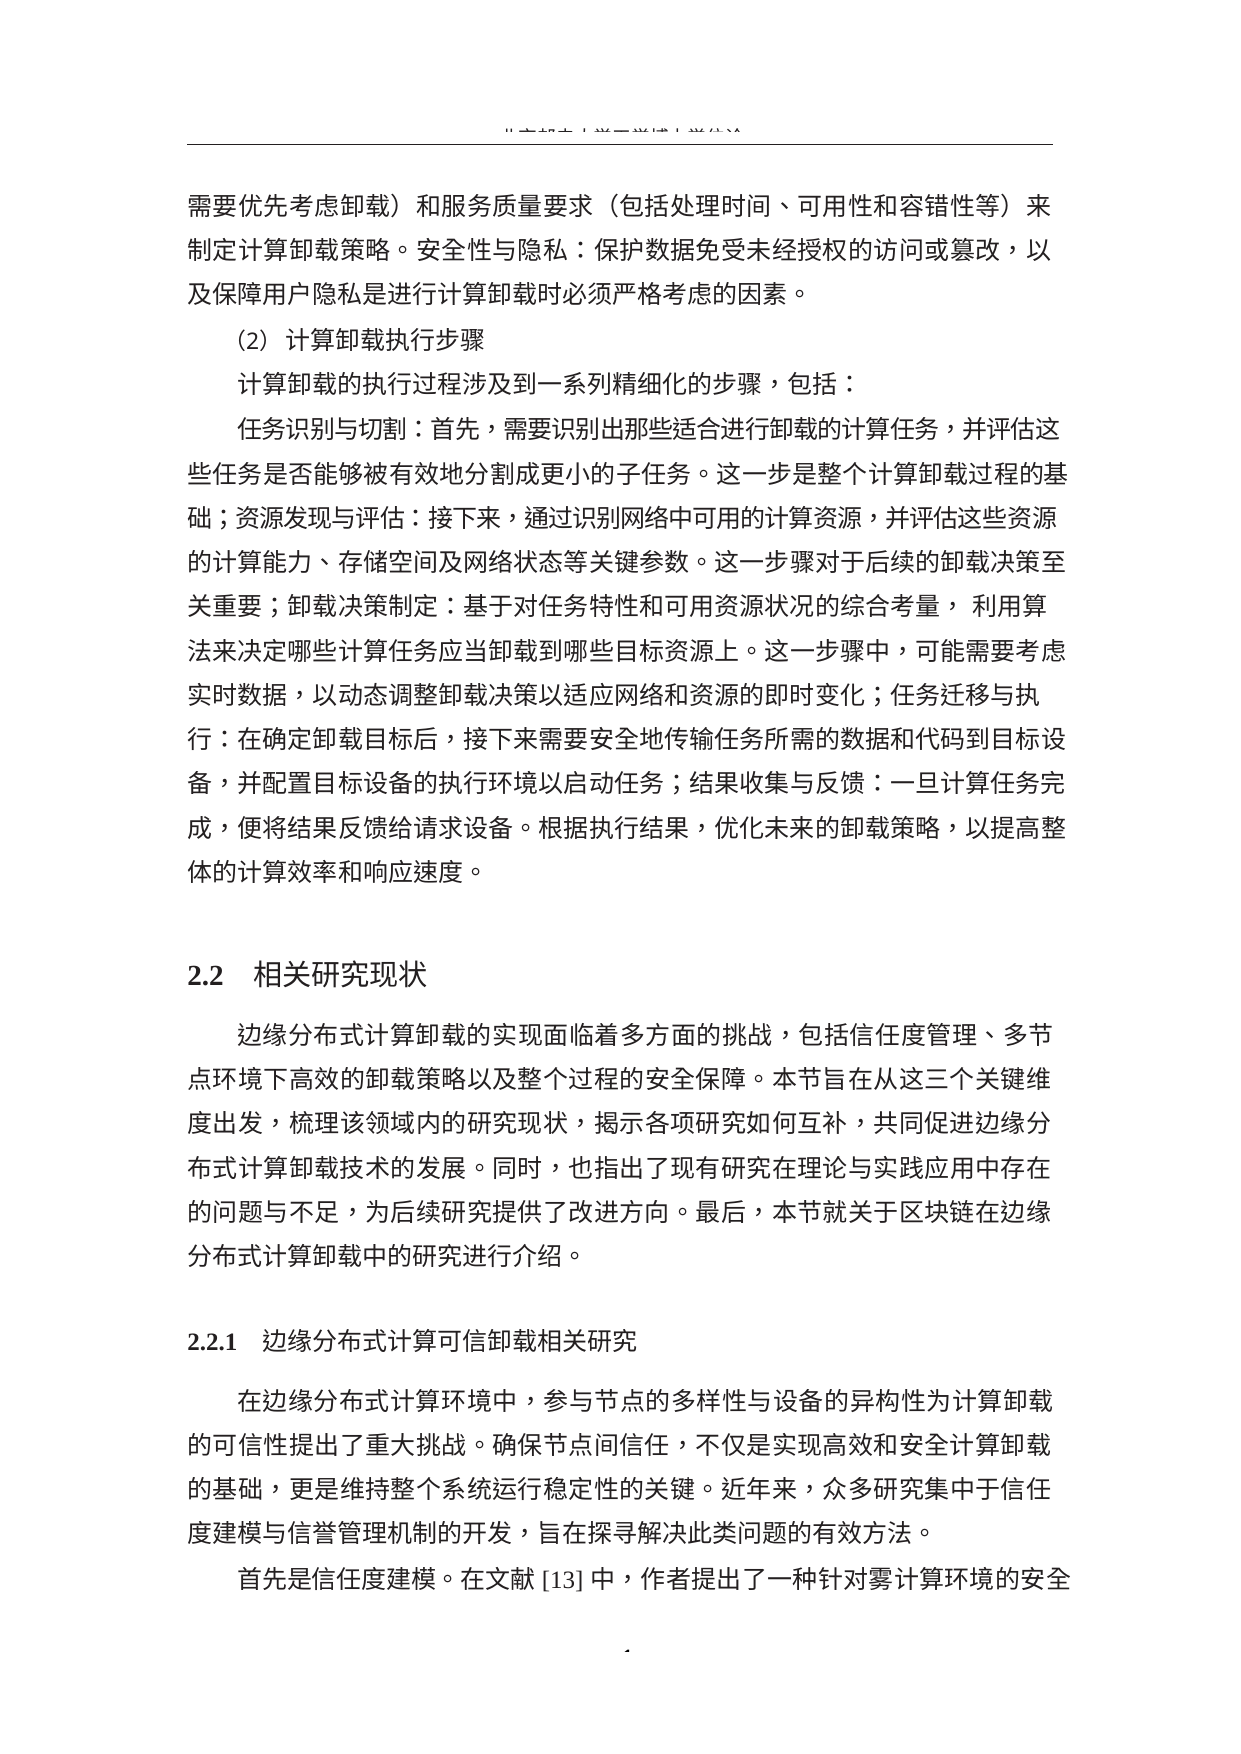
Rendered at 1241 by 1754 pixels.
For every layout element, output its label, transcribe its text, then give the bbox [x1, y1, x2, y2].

subtitle 相关研究现状 [187, 954, 1240, 994]
text 任务识别与切割：首先，需要识别出那些适合进行卸载的计算任务，并评估这些任务是否能够被有效地分割成更小的子任务。这一步是整个计算卸载过程的基础；资源发现与评估：接下来，通过识别网络中可用的计算资源，并评估这些资源的计算能力、存储空间及网络状态等关键参数。这一步骤对于后续的卸载决策至关重要；卸载决策制定：基于对任务特性和可用资源状况的综合考量， 利用算法来决定哪些计算任务应当卸载到哪些目标资源上。这一步骤中，可能需要考虑实时数据，以动态调整卸载决策以适应网络和资源的即时变化；任务迁移与执行：在确定卸载目标后，接下来需要安全地传输任务所需的数据和代码到目标设备，并配置目标设备的执行环境以启动任务；结果收集与反馈：一旦计算任务完成，便将结果反馈给请求设备。根据执行结果，优化未来的卸载策略，以提高整体的计算效率和响应速度。 [187, 412, 1071, 889]
text 在边缘分布式计算环境中，参与节点的多样性与设备的异构性为计算卸载的可信性提出了重大挑战。确保节点间信任，不仅是实现高效和安全计算卸载的基础，更是维持整个系统运行稳定性的关键。近年来，众多研究集中于信任度建模与信誉管理机制的开发，旨在探寻解决此类问题的有效方法。 [187, 1383, 1053, 1550]
text 计算卸载的执行过程涉及到一系列精细化的步骤，包括： [237, 367, 1240, 401]
text 边缘分布式计算卸载的实现面临着多方面的挑战，包括信任度管理、多节点环境下高效的卸载策略以及整个过程的安全保障。本节旨在从这三个关键维度出发，梳理该领域内的研究现状，揭示各项研究如何互补，共同促进边缘分布式计算卸载技术的发展。同时，也指出了现有研究在理论与实践应用中存在的问题与不足，为后续研究提供了改进方向。最后，本节就关于区块链在边缘分布式计算卸载中的研究进行介绍。 [187, 1017, 1053, 1273]
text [187, 1562, 1071, 1596]
list 计算卸载执行步骤 [223, 322, 1240, 356]
text 需要优先考虑卸载）和服务质量要求（包括处理时间、可用性和容错性等）来制定计算卸载策略。安全性与隐私：保护数据免受未经授权的访问或篡改，以及保障用户隐私是进行计算卸载时必须严格考虑的因素。 [187, 188, 1053, 311]
list 边缘分布式计算可信卸载相关研究 [187, 1323, 1240, 1357]
